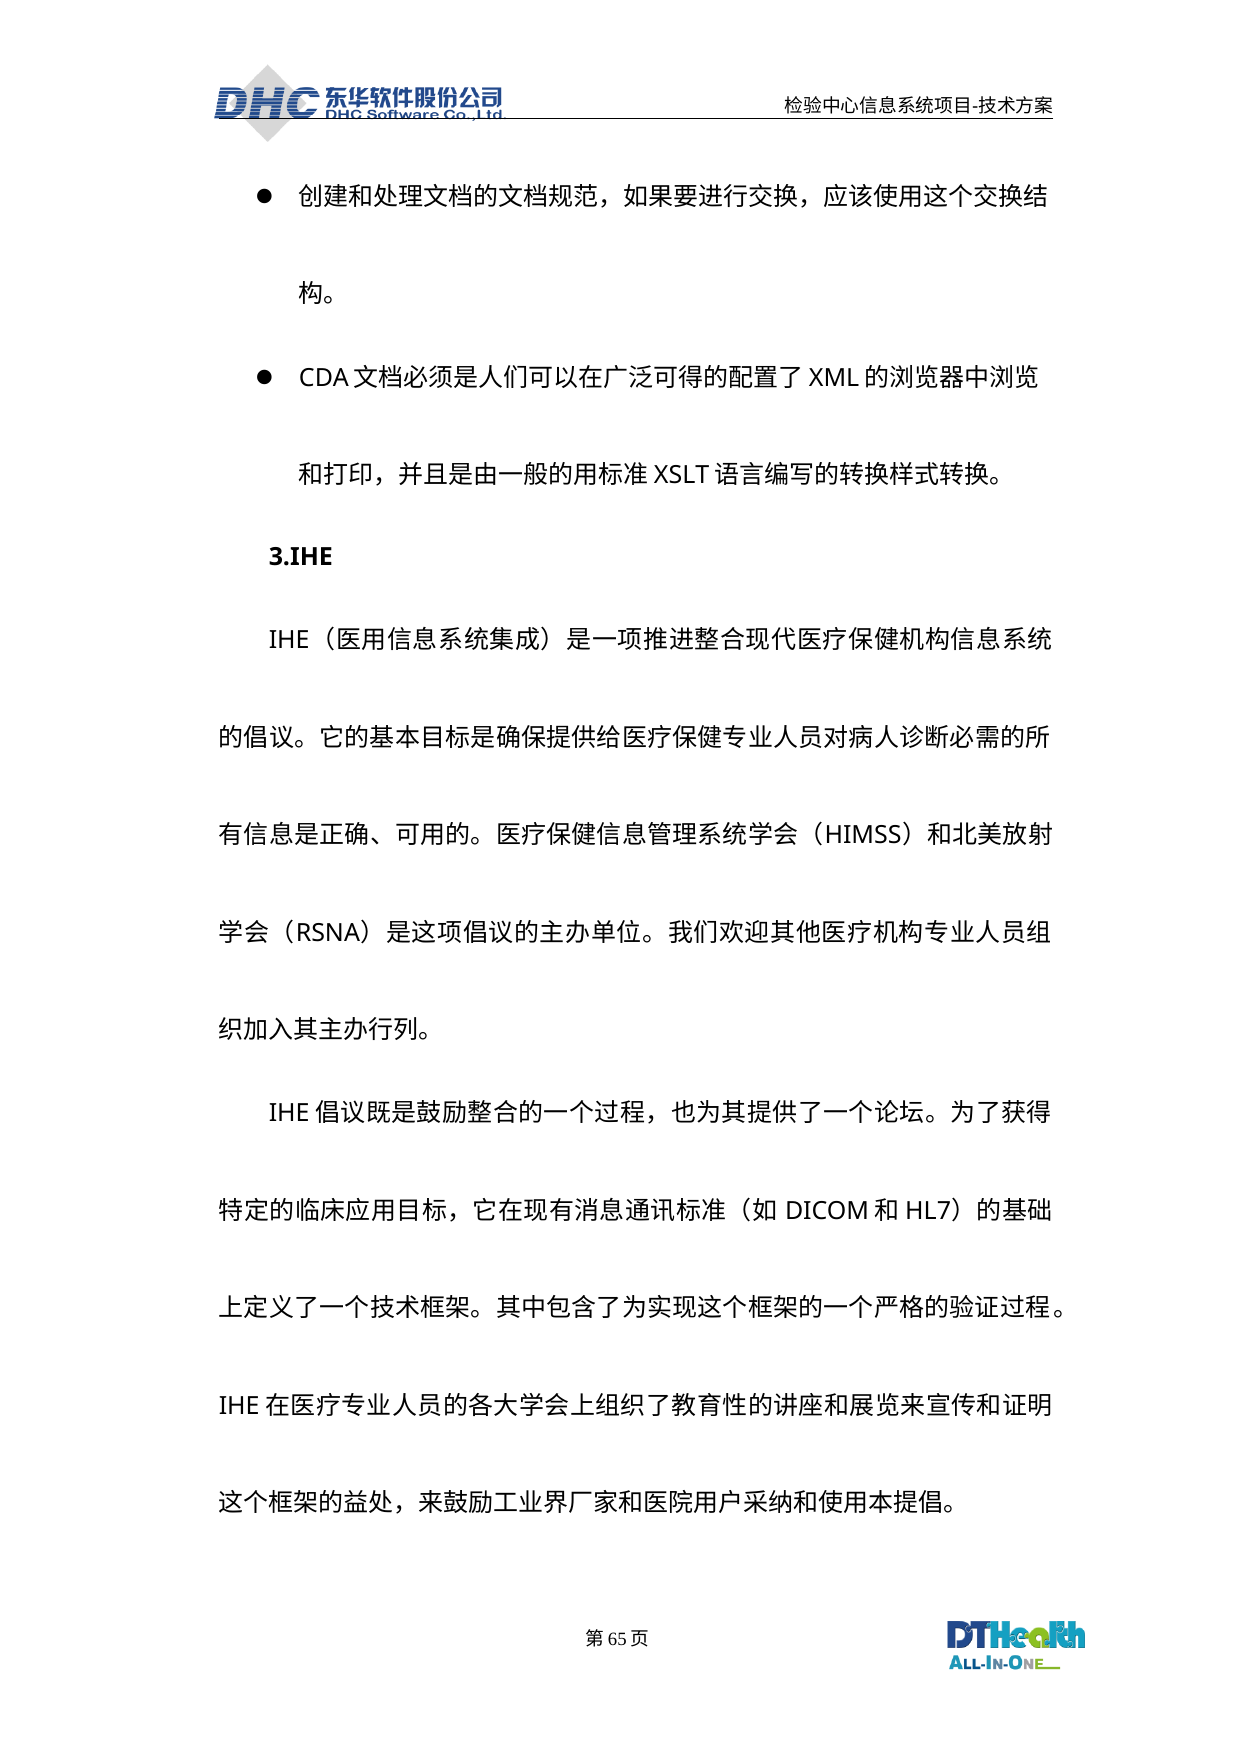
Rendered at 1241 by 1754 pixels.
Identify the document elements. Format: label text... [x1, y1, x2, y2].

picture [214, 64, 506, 142]
picture [947, 1653, 1061, 1670]
text 创建和处理文档的文档规范，如果要进行交换，应该使用这个交换结构。 [255, 162, 1053, 324]
picture [947, 1621, 1085, 1648]
text 3.IHE [218, 523, 1053, 588]
text CDA文档必须是人们可以在广泛可得的配置了XML的浏览器中浏览和打印，并且是由一般的用标准XSLT语言编写的转换样式转换。 [255, 343, 1053, 505]
text IHE倡议既是鼓励整合的一个过程，也为其提供了一个论坛。为了获得特定的临床应用目标，它在现有消息通讯标准（如DICOM和HL7）的基础上定义了一个技术框架。其中包含了为实现这个框架的一个严格的验证过程。IHE在医疗专业人员的各大学会上组织了教育性的讲座和展览来宣传和证明这个框架的益处，来鼓励工业界厂家和医院用户采纳和使用本提倡。 [218, 1078, 1053, 1533]
text IHE（医用信息系统集成）是一项推进整合现代医疗保健机构信息系统的倡议。它的基本目标是确保提供给医疗保健专业人员对病人诊断必需的所有信息是正确、可用的。医疗保健信息管理系统学会（HIMSS）和北美放射学会（RSNA）是这项倡议的主办单位。我们欢迎其他医疗机构专业人员组织加入其主办行列。 [218, 605, 1053, 1060]
